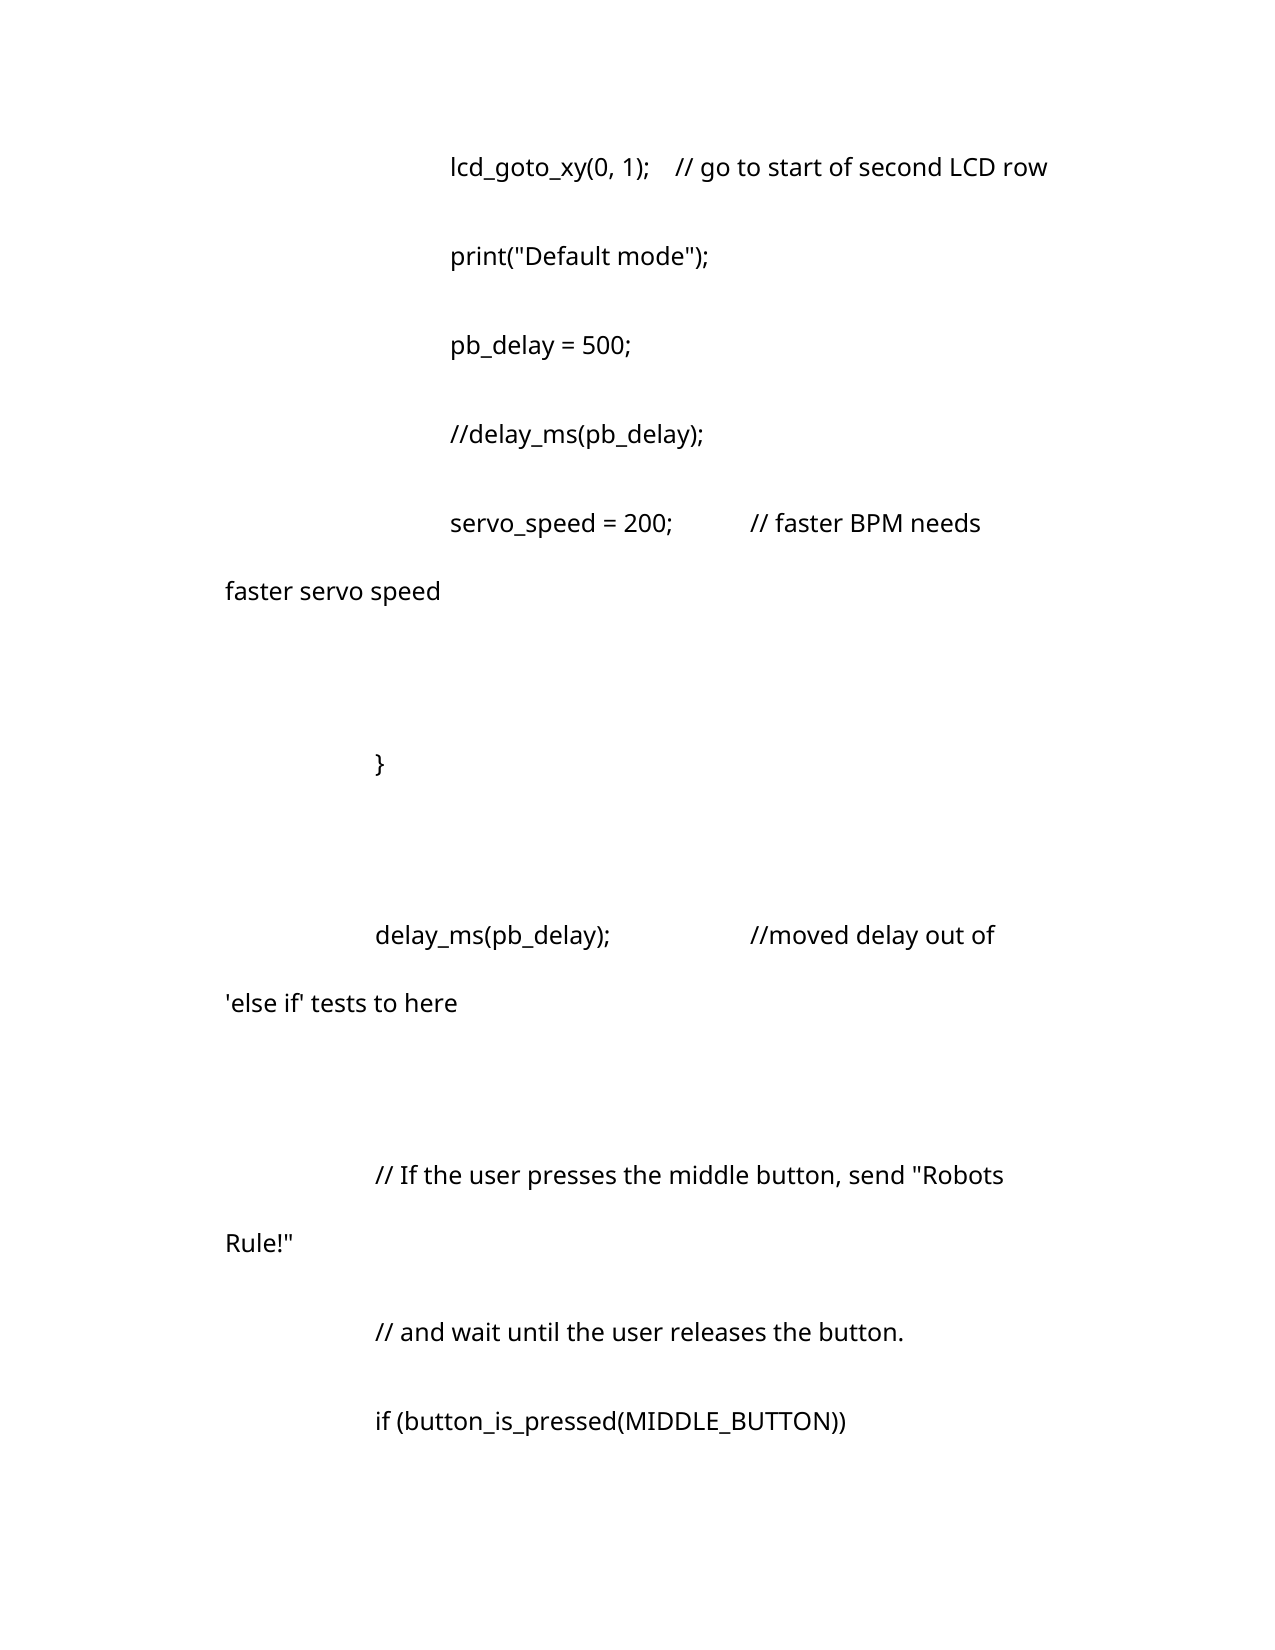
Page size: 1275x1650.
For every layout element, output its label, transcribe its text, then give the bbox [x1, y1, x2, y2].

text lcd_goto_xy(0, 1); // go to start of second LCD row [225, 150, 1050, 184]
text // and wait until the user releases the button. [225, 1315, 1050, 1349]
text // If the user presses the middle button, send "Robots Rule!" [225, 1158, 1050, 1260]
text print("Default mode"); [225, 239, 1050, 273]
text } [225, 746, 1050, 780]
text //delay_ms(pb_delay); [225, 417, 1050, 451]
text servo_speed = 200; // faster BPM needs faster servo speed [225, 506, 1050, 608]
text if (button_is_pressed(MIDDLE_BUTTON)) [225, 1404, 1050, 1438]
text pb_delay = 500; [225, 328, 1050, 362]
text delay_ms(pb_delay); //moved delay out of 'else if' tests to here [225, 918, 1050, 1020]
